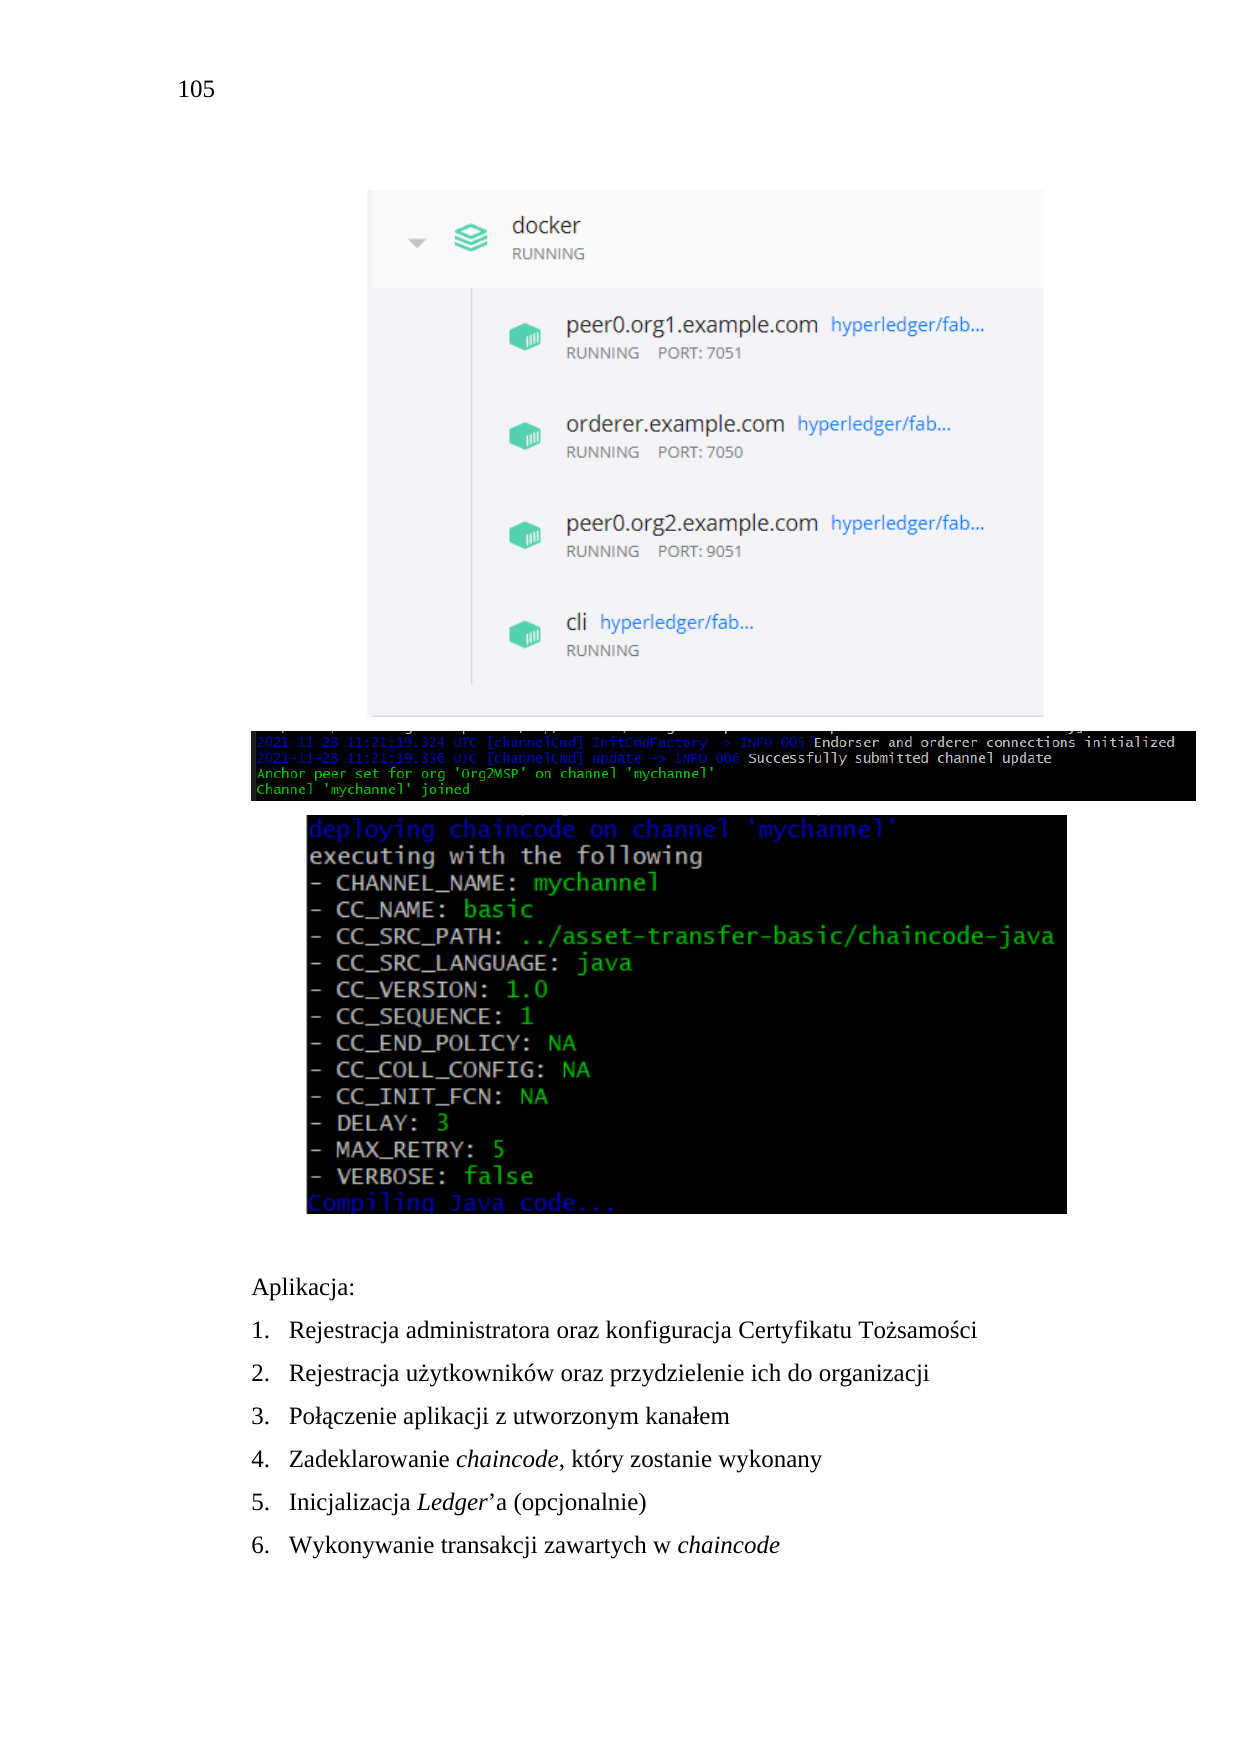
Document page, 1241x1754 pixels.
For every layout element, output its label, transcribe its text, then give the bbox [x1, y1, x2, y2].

picture [306, 815, 1067, 1214]
list Rejestracja administratora oraz konfiguracja Certyfikatu Tożsamości [251, 1315, 1122, 1343]
picture [251, 731, 1196, 801]
list Zadeklarowanie chaincode, który zostanie wykonany [251, 1444, 1122, 1473]
picture [367, 190, 1044, 717]
list Rejestracja użytkowników oraz przydzielenie ich do organizacji [251, 1358, 1122, 1387]
list Wykonywanie transakcji zawartych w chaincode [251, 1530, 1122, 1559]
list Inicjalizacja Ledger’a (opcjonalnie) [251, 1487, 1122, 1516]
text Aplikacja: [177, 1272, 1122, 1300]
list Połączenie aplikacji z utworzonym kanałem [251, 1401, 1122, 1430]
